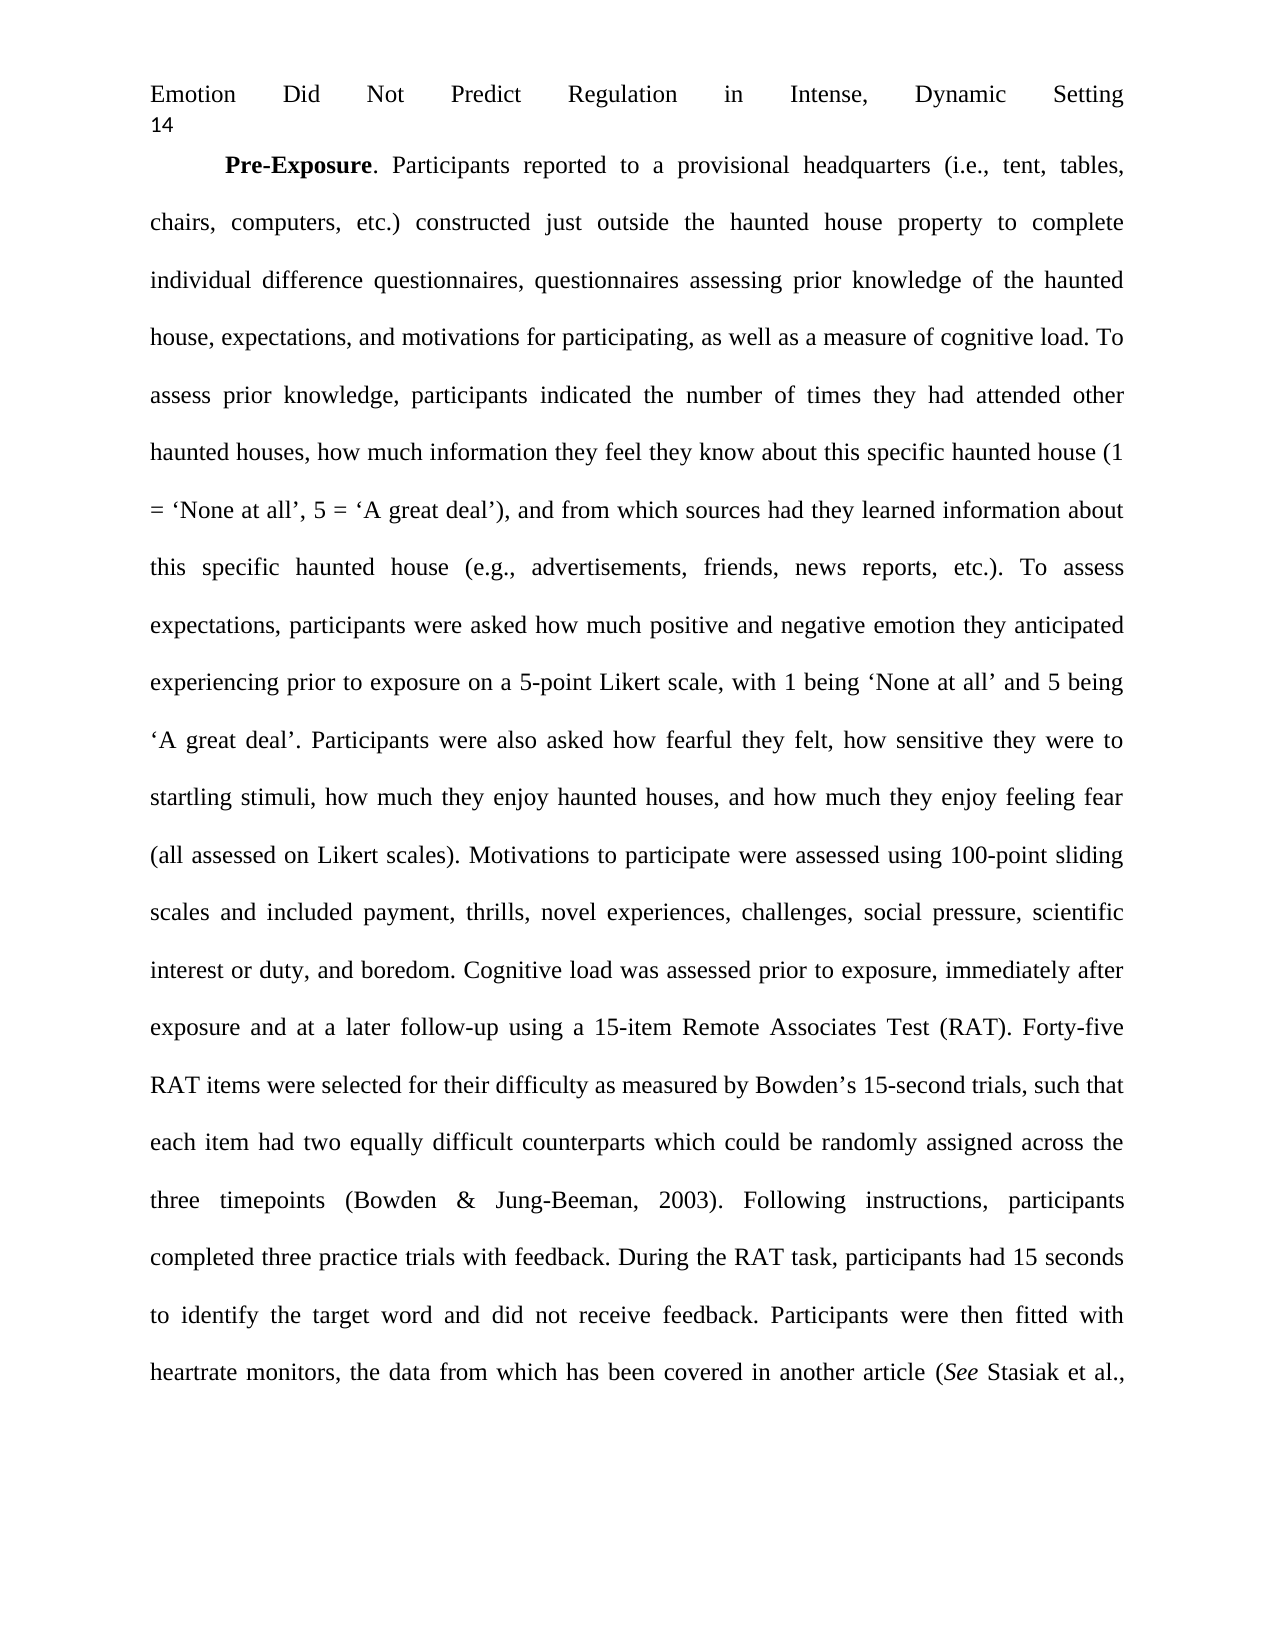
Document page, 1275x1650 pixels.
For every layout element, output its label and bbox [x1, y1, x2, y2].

text [150, 150, 1125, 1386]
